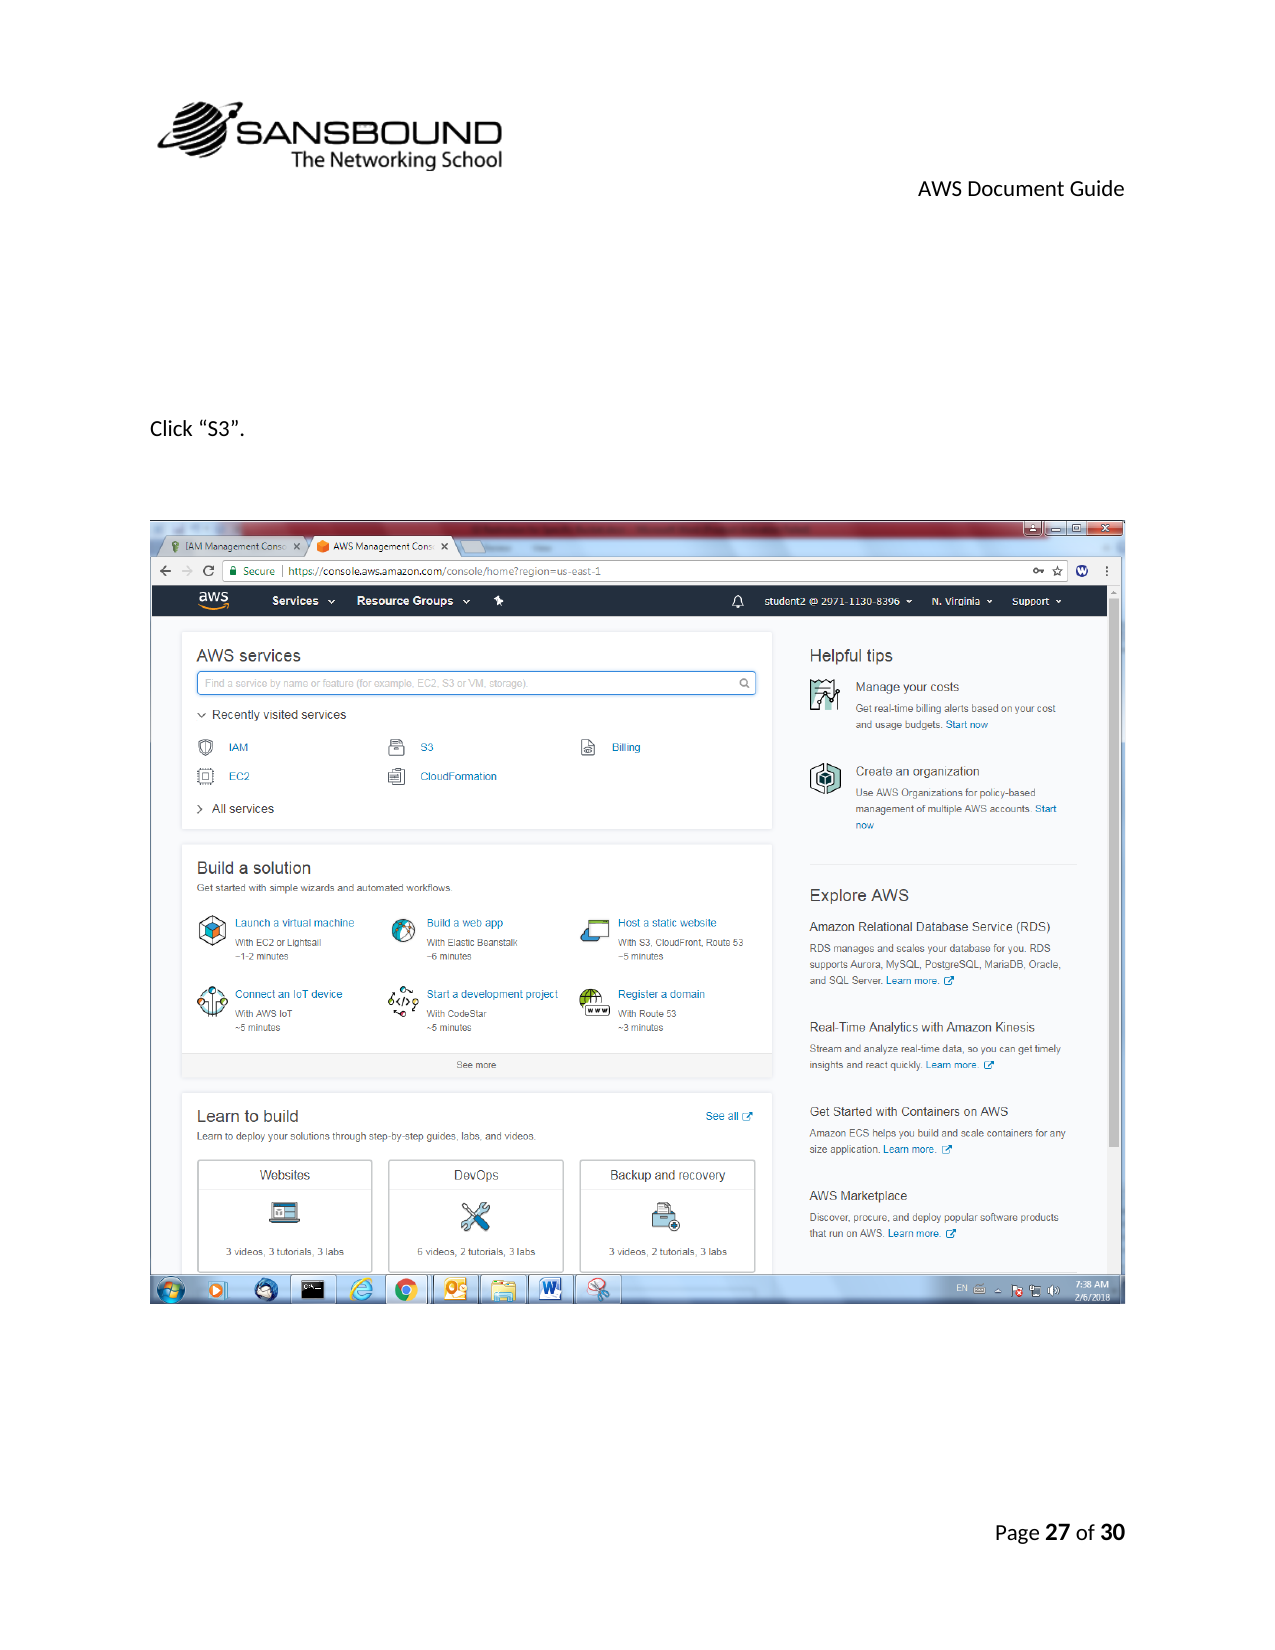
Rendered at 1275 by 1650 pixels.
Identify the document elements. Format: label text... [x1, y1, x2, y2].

picture [150, 520, 1125, 1304]
text Click “S3”. [150, 414, 1125, 442]
picture [150, 75, 514, 197]
